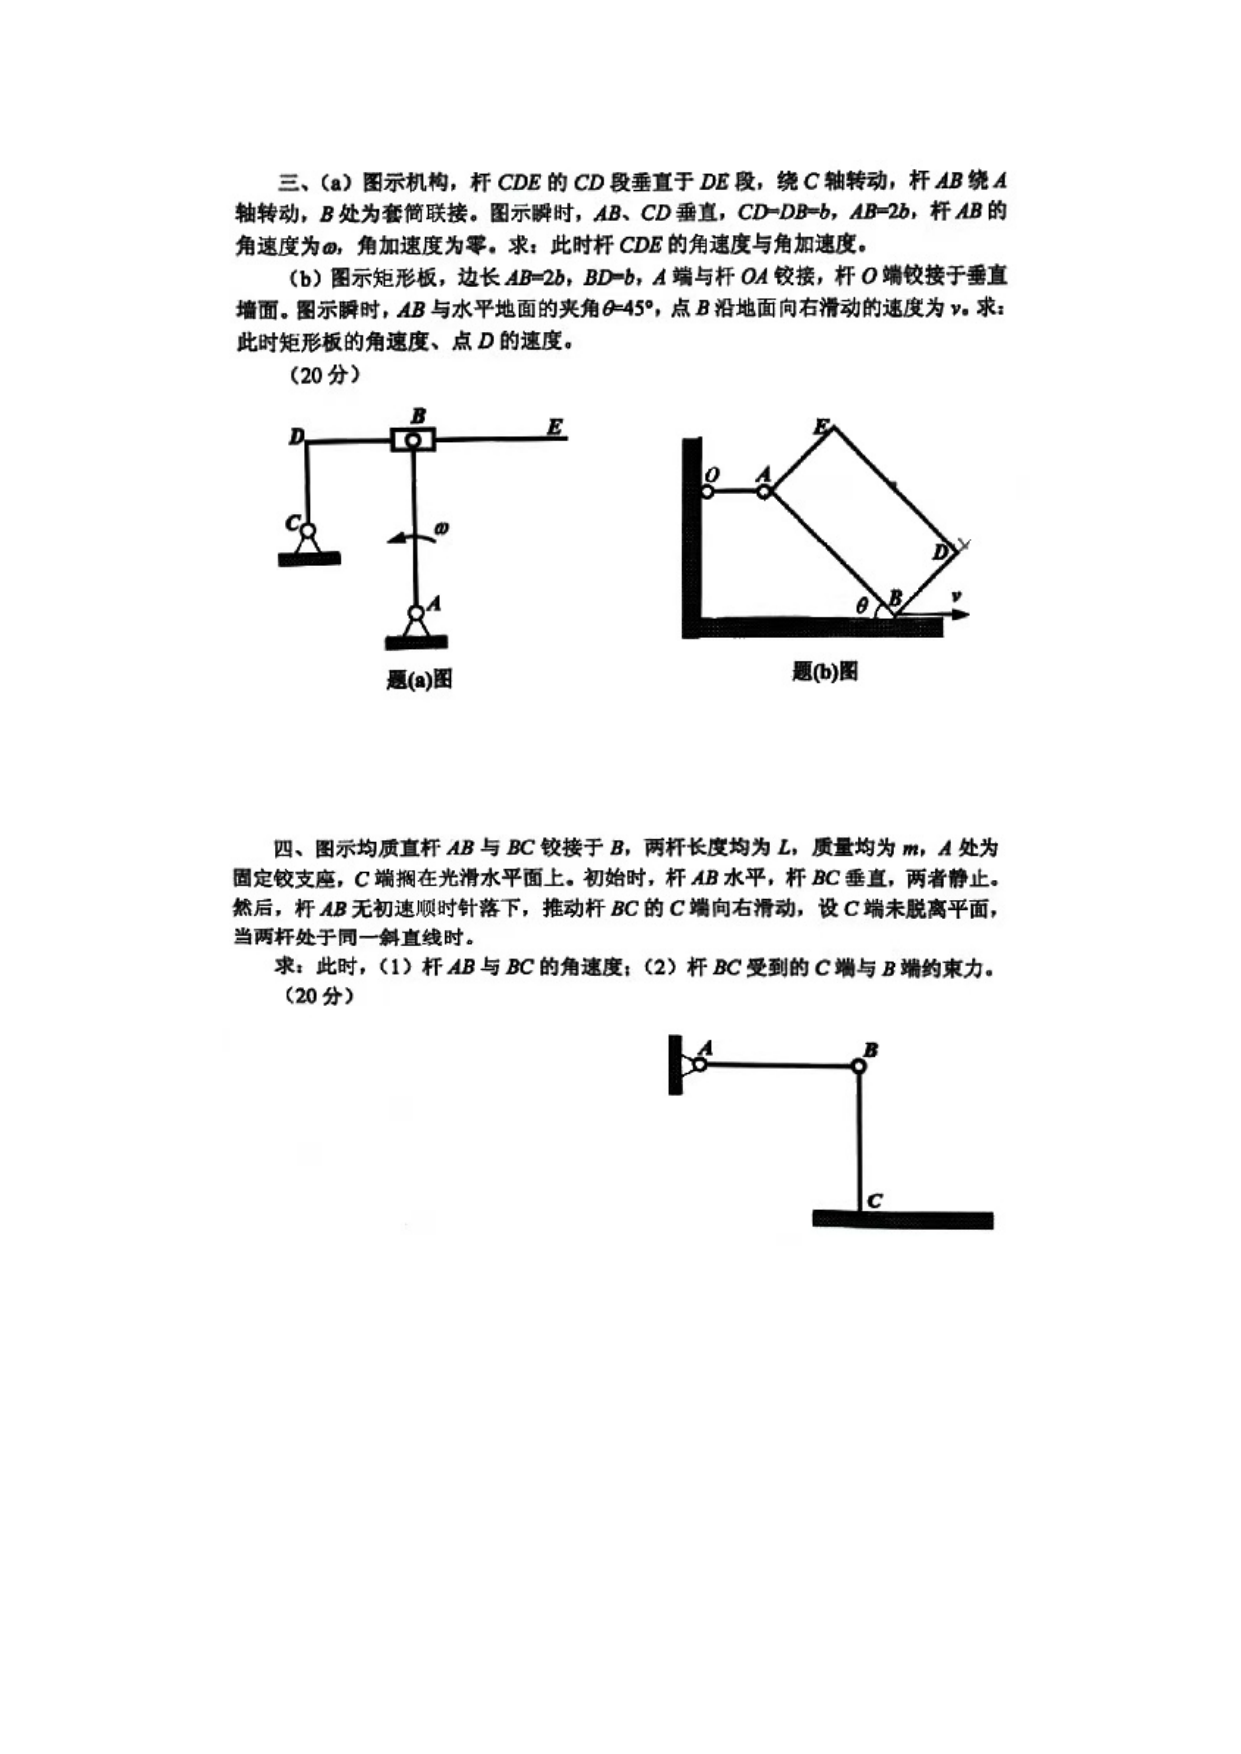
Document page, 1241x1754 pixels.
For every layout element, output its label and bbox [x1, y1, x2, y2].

picture [209, 151, 1031, 717]
picture [221, 756, 1019, 1246]
